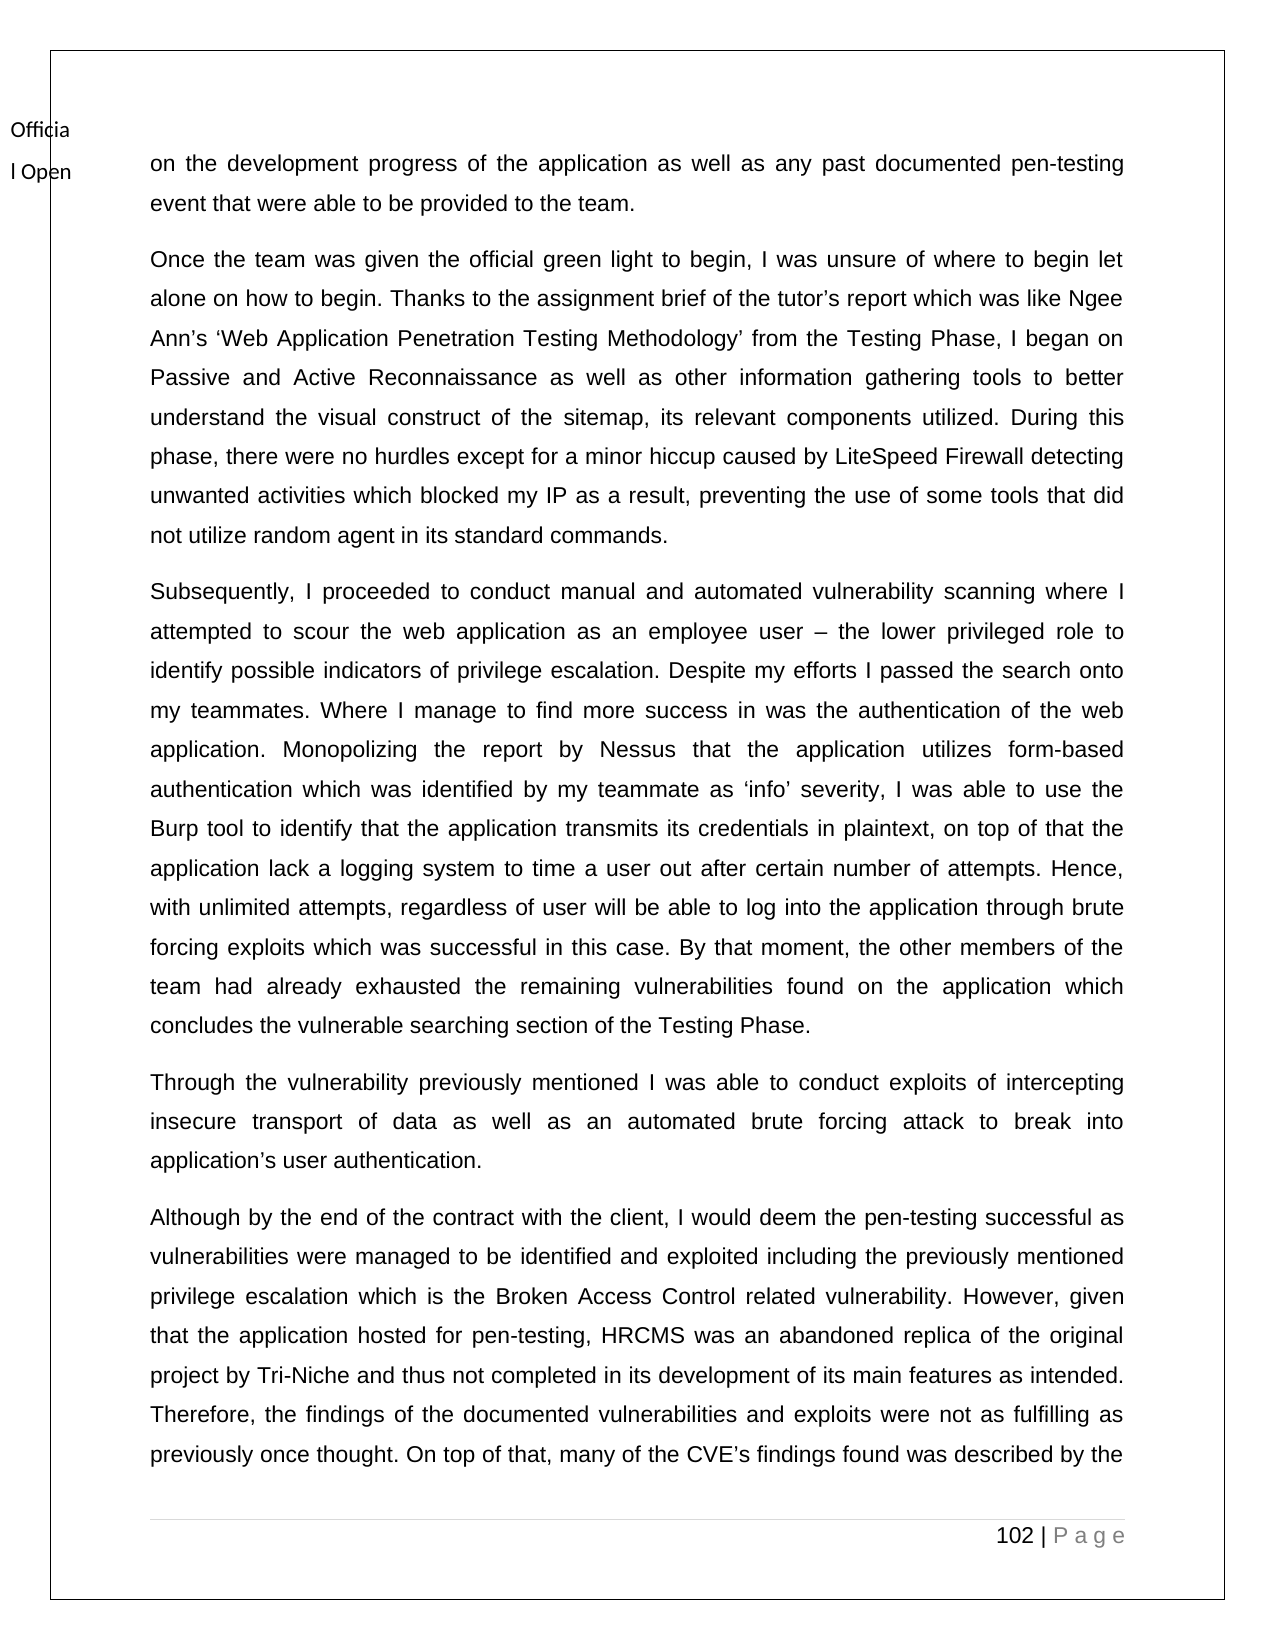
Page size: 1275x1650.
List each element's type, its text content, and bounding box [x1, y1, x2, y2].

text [150, 1204, 1125, 1467]
text Subsequently, I proceeded to conduct manual and automated vulnerability scanning where I attempted to scour the web application as an employee user – the lower privileged role to identify possible indicators of privilege escalation. Despite my efforts I passed the search onto my teammates. Where I manage to find more success in was the authentication of the web application. Monopolizing the report by Nessus that the application utilizes form-based authentication which was identified by my teammate as ‘info’ severity, I was able to use the Burp tool to identify that the application transmits its credentials in plaintext, on top of that the application lack a logging system to time a user out after certain number of attempts. Hence, with unlimited attempts, regardless of user will be able to log into the application through brute forcing exploits which was successful in this case. By that moment, the other members of the team had already exhausted the remaining vulnerabilities found on the application which concludes the vulnerable searching section of the Testing Phase. [150, 578, 1125, 1039]
text Once the team was given the official green light to begin, I was unsure of where to begin let alone on how to begin. Thanks to the assignment brief of the tutor’s report which was like Ngee Ann’s ‘Web Application Penetration Testing Methodology’ from the Testing Phase, I began on Passive and Active Reconnaissance as well as other information gathering tools to better understand the visual construct of the sitemap, its relevant components utilized. During this phase, there were no hurdles except for a minor hiccup caused by LiteSpeed Firewall detecting unwanted activities which blocked my IP as a result, preventing the use of some tools that did not utilize random agent in its standard commands. [150, 246, 1125, 548]
text Through the vulnerability previously mentioned I was able to conduct exploits of intercepting insecure transport of data as well as an automated brute forcing attack to break into application’s user authentication. [150, 1068, 1125, 1174]
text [150, 150, 1125, 216]
